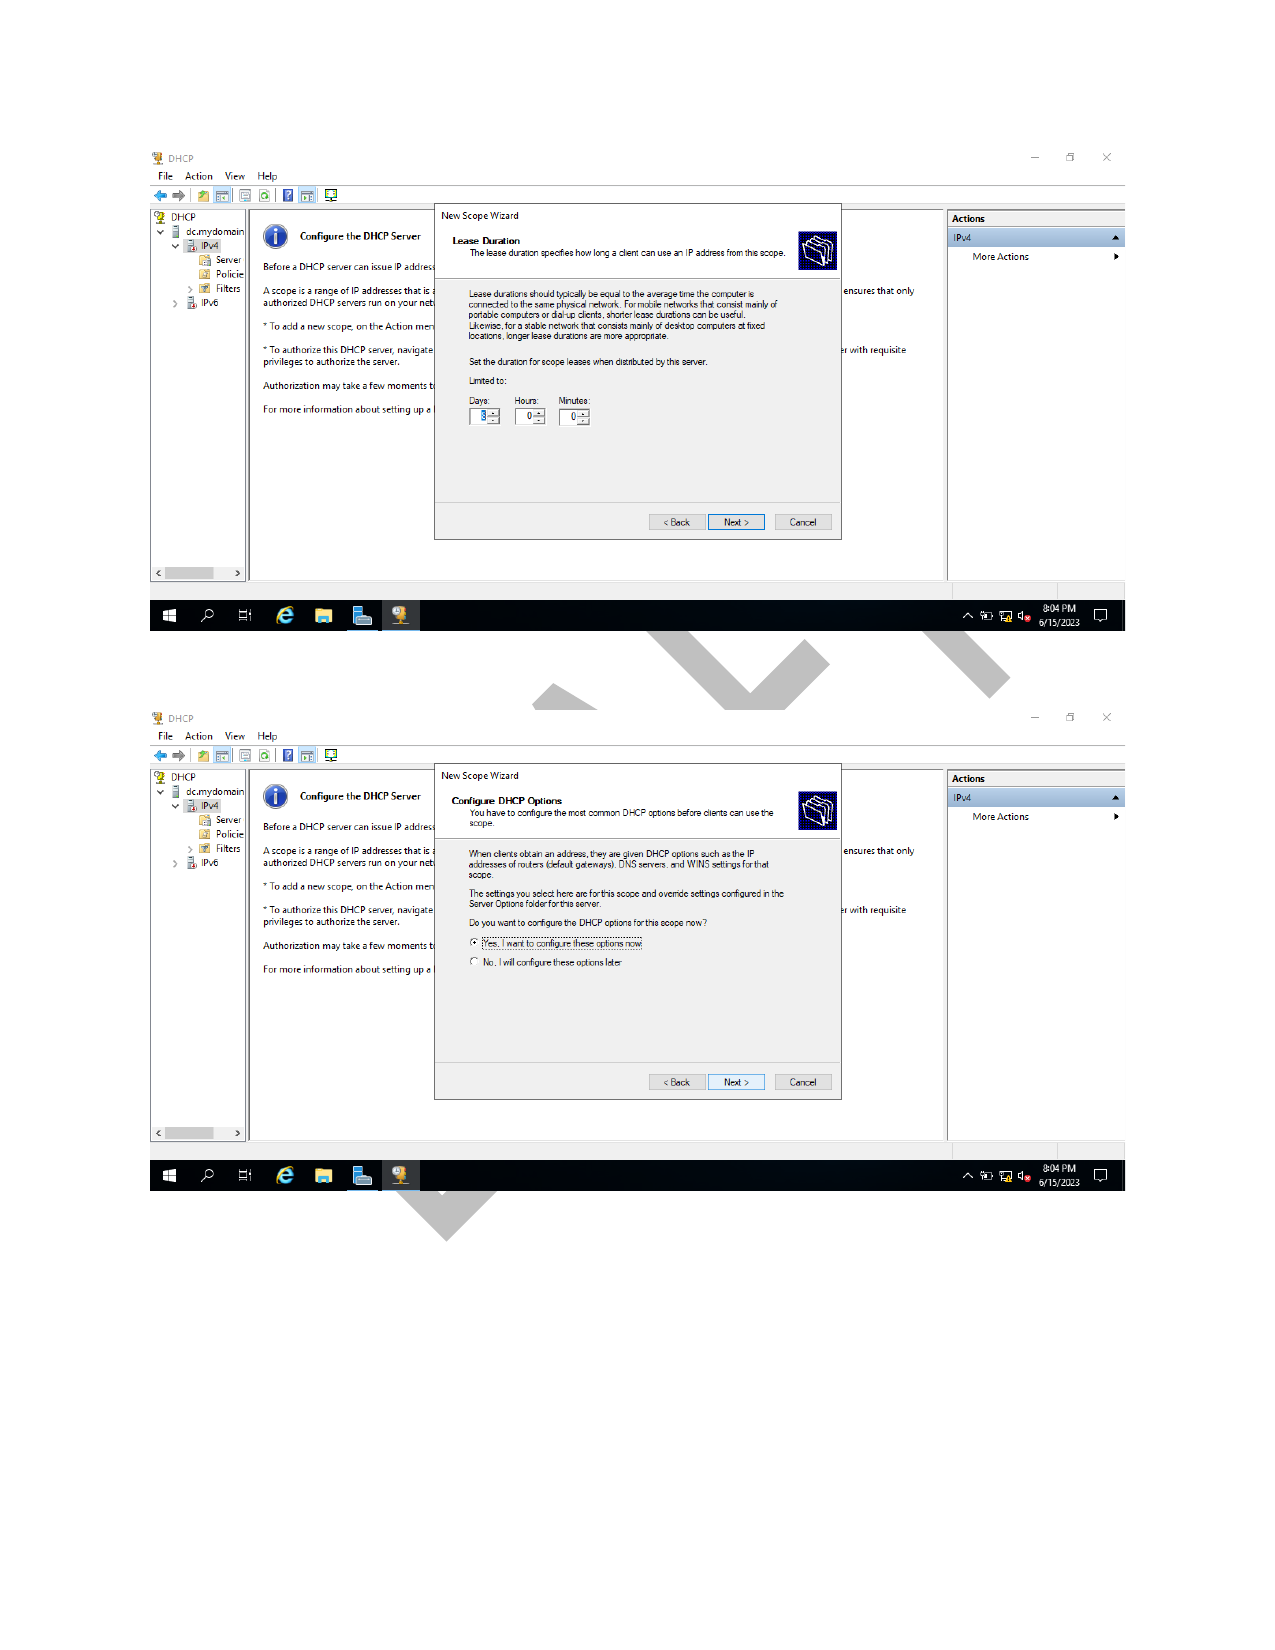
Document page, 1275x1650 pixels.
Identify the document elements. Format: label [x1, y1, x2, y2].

picture [150, 710, 1125, 1191]
picture [150, 150, 1125, 631]
